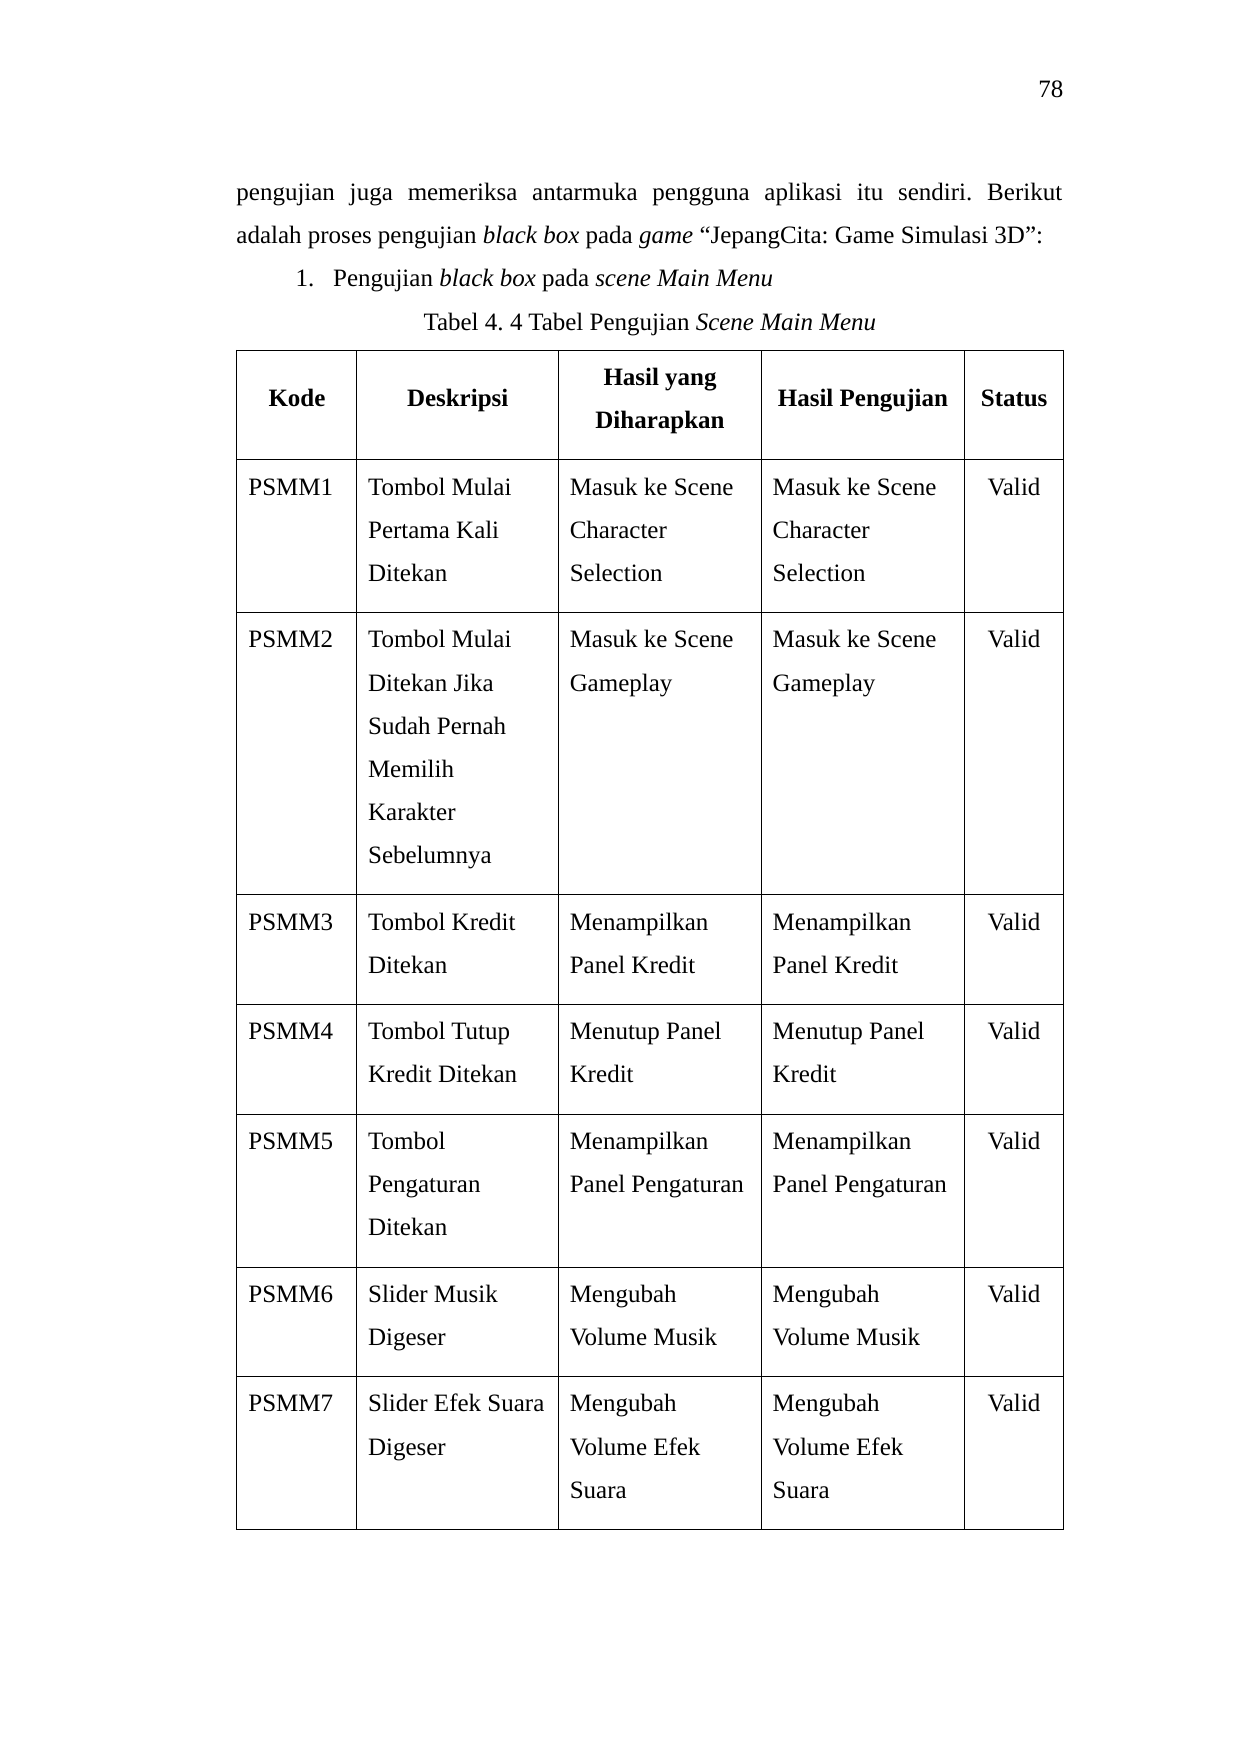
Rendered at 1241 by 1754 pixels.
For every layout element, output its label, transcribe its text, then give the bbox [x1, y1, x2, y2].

table_cell PSMM2 [237, 613, 356, 894]
table_cell Tombol Mulai Ditekan Jika Sudah Pernah Memilih Karakter Sebelumnya [357, 613, 558, 894]
table_header Deskripsi [357, 351, 558, 459]
table_cell Slider Musik Digeser [357, 1268, 558, 1376]
list Pengujian black box pada scene Main Menu [295, 263, 1063, 292]
table_header Kode [237, 351, 356, 459]
table_cell Menampilkan Panel Pengaturan [762, 1115, 964, 1267]
table_cell Valid [965, 895, 1063, 1004]
table_cell Menampilkan Panel Kredit [762, 895, 964, 1004]
table_cell Menampilkan Panel Kredit [559, 895, 761, 1004]
table_cell Masuk ke Scene Character Selection [559, 460, 761, 612]
table_cell Tombol Pengaturan Ditekan [357, 1115, 558, 1267]
table_cell Menampilkan Panel Pengaturan [559, 1115, 761, 1267]
table_cell Mengubah Volume Efek Suara [762, 1377, 964, 1529]
table_header Hasil yang Diharapkan [559, 351, 761, 459]
table_cell Valid [965, 1005, 1063, 1114]
table_cell Valid [965, 1268, 1063, 1376]
table_header Status [965, 351, 1063, 459]
table_cell PSMM6 [237, 1268, 356, 1376]
table_cell Masuk ke Scene Character Selection [762, 460, 964, 612]
table_cell Valid [965, 1377, 1063, 1529]
table_cell Masuk ke Scene Gameplay [762, 613, 964, 894]
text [236, 177, 1063, 249]
table_cell Slider Efek Suara Digeser [357, 1377, 558, 1529]
table_cell Valid [965, 460, 1063, 612]
table_cell Mengubah Volume Musik [762, 1268, 964, 1376]
table_cell PSMM1 [237, 460, 356, 612]
table_cell Tombol Mulai Pertama Kali Ditekan [357, 460, 558, 612]
table_cell Valid [965, 613, 1063, 894]
table_cell PSMM4 [237, 1005, 356, 1114]
table_cell PSMM7 [237, 1377, 356, 1529]
table_cell Tombol Tutup Kredit Ditekan [357, 1005, 558, 1114]
table_cell PSMM3 [237, 895, 356, 1004]
table_cell Masuk ke Scene Gameplay [559, 613, 761, 894]
table_header Hasil Pengujian [762, 351, 964, 459]
table_cell Mengubah Volume Musik [559, 1268, 761, 1376]
table_cell Menutup Panel Kredit [559, 1005, 761, 1114]
text Tabel 4. 4 Tabel Pengujian Scene Main Menu [236, 307, 1063, 335]
table_cell Menutup Panel Kredit [762, 1005, 964, 1114]
table_cell PSMM5 [237, 1115, 356, 1267]
table_cell Tombol Kredit Ditekan [357, 895, 558, 1004]
table_cell Mengubah Volume Efek Suara [559, 1377, 761, 1529]
table_cell Valid [965, 1115, 1063, 1267]
